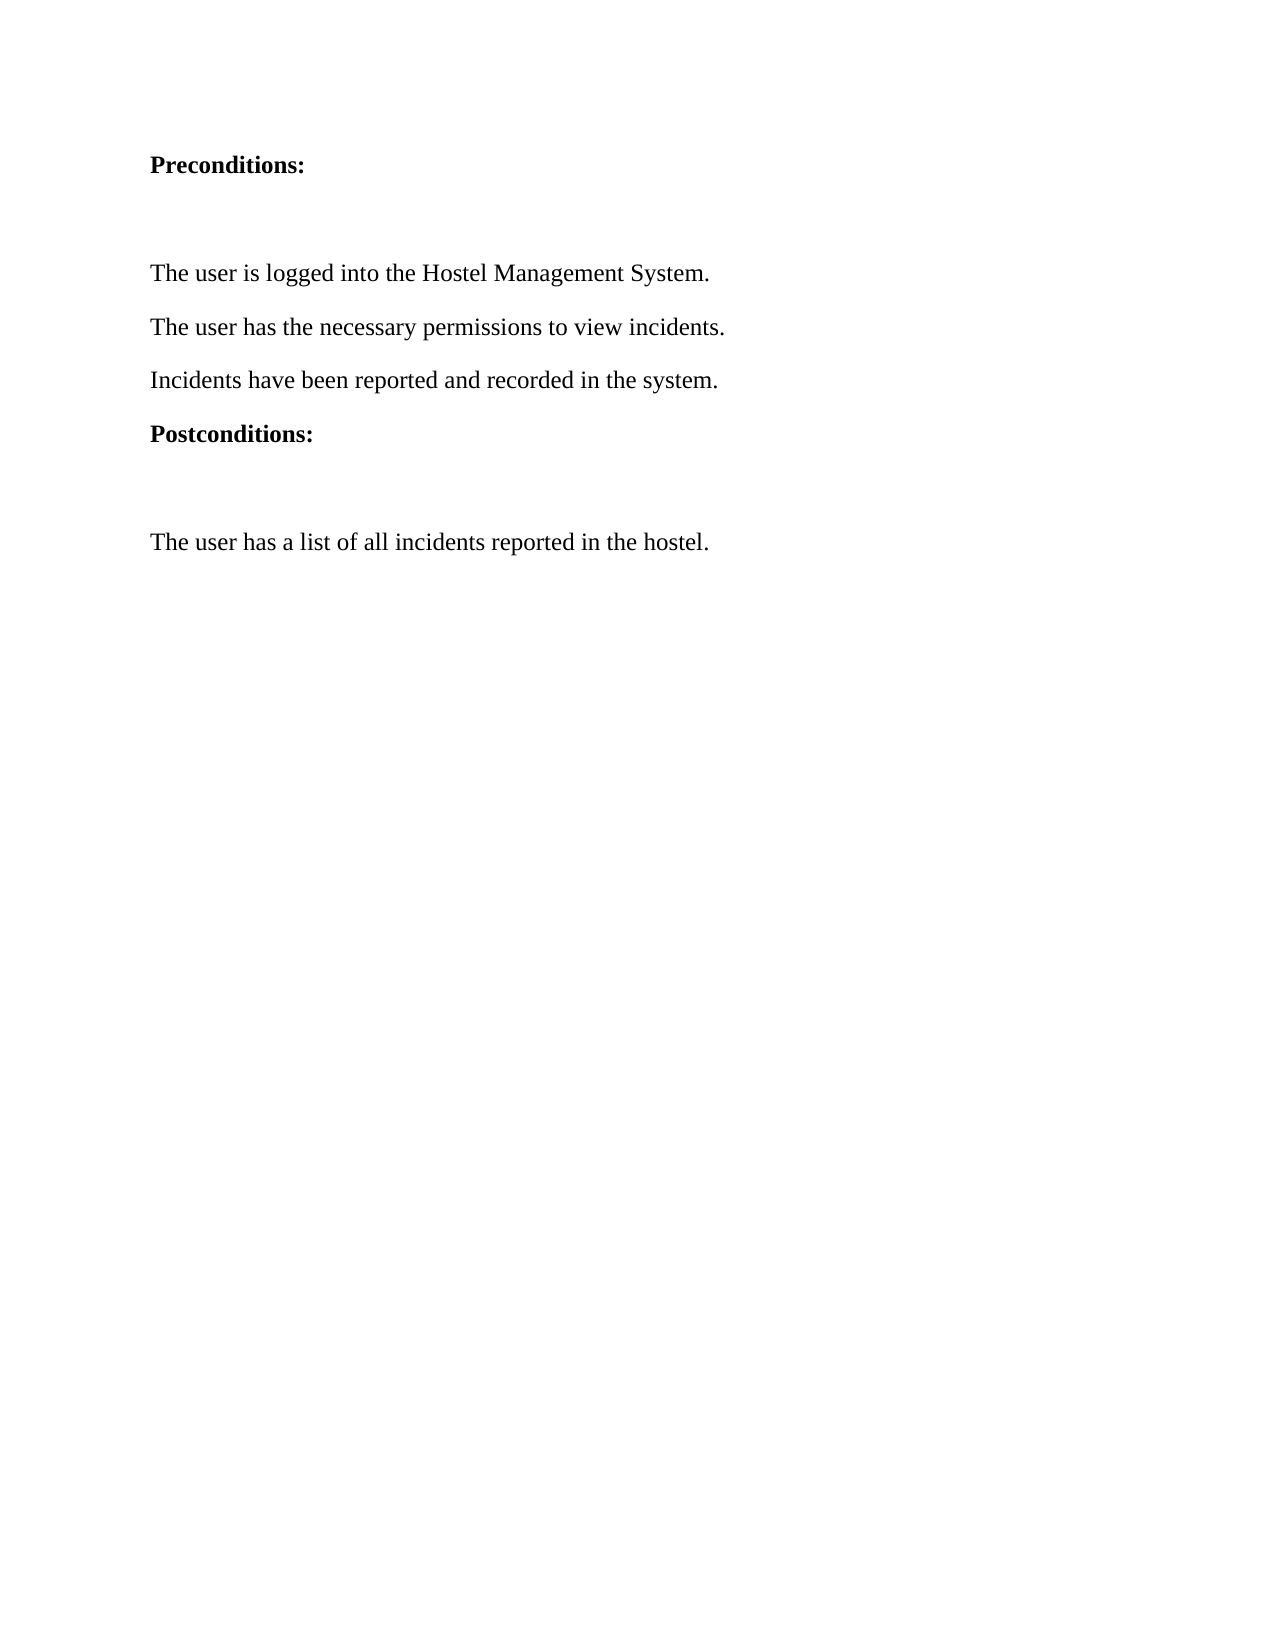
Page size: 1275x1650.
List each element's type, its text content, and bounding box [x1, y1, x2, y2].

text Postconditions: [150, 419, 1125, 448]
text Preconditions: [150, 150, 1125, 179]
text The user has a list of all incidents reported in the hostel. [150, 527, 1125, 556]
text Incidents have been reported and recorded in the system. [150, 365, 1125, 394]
text The user is logged into the Hostel Management System. [150, 258, 1125, 286]
text The user has the necessary permissions to view incidents. [150, 312, 1125, 340]
